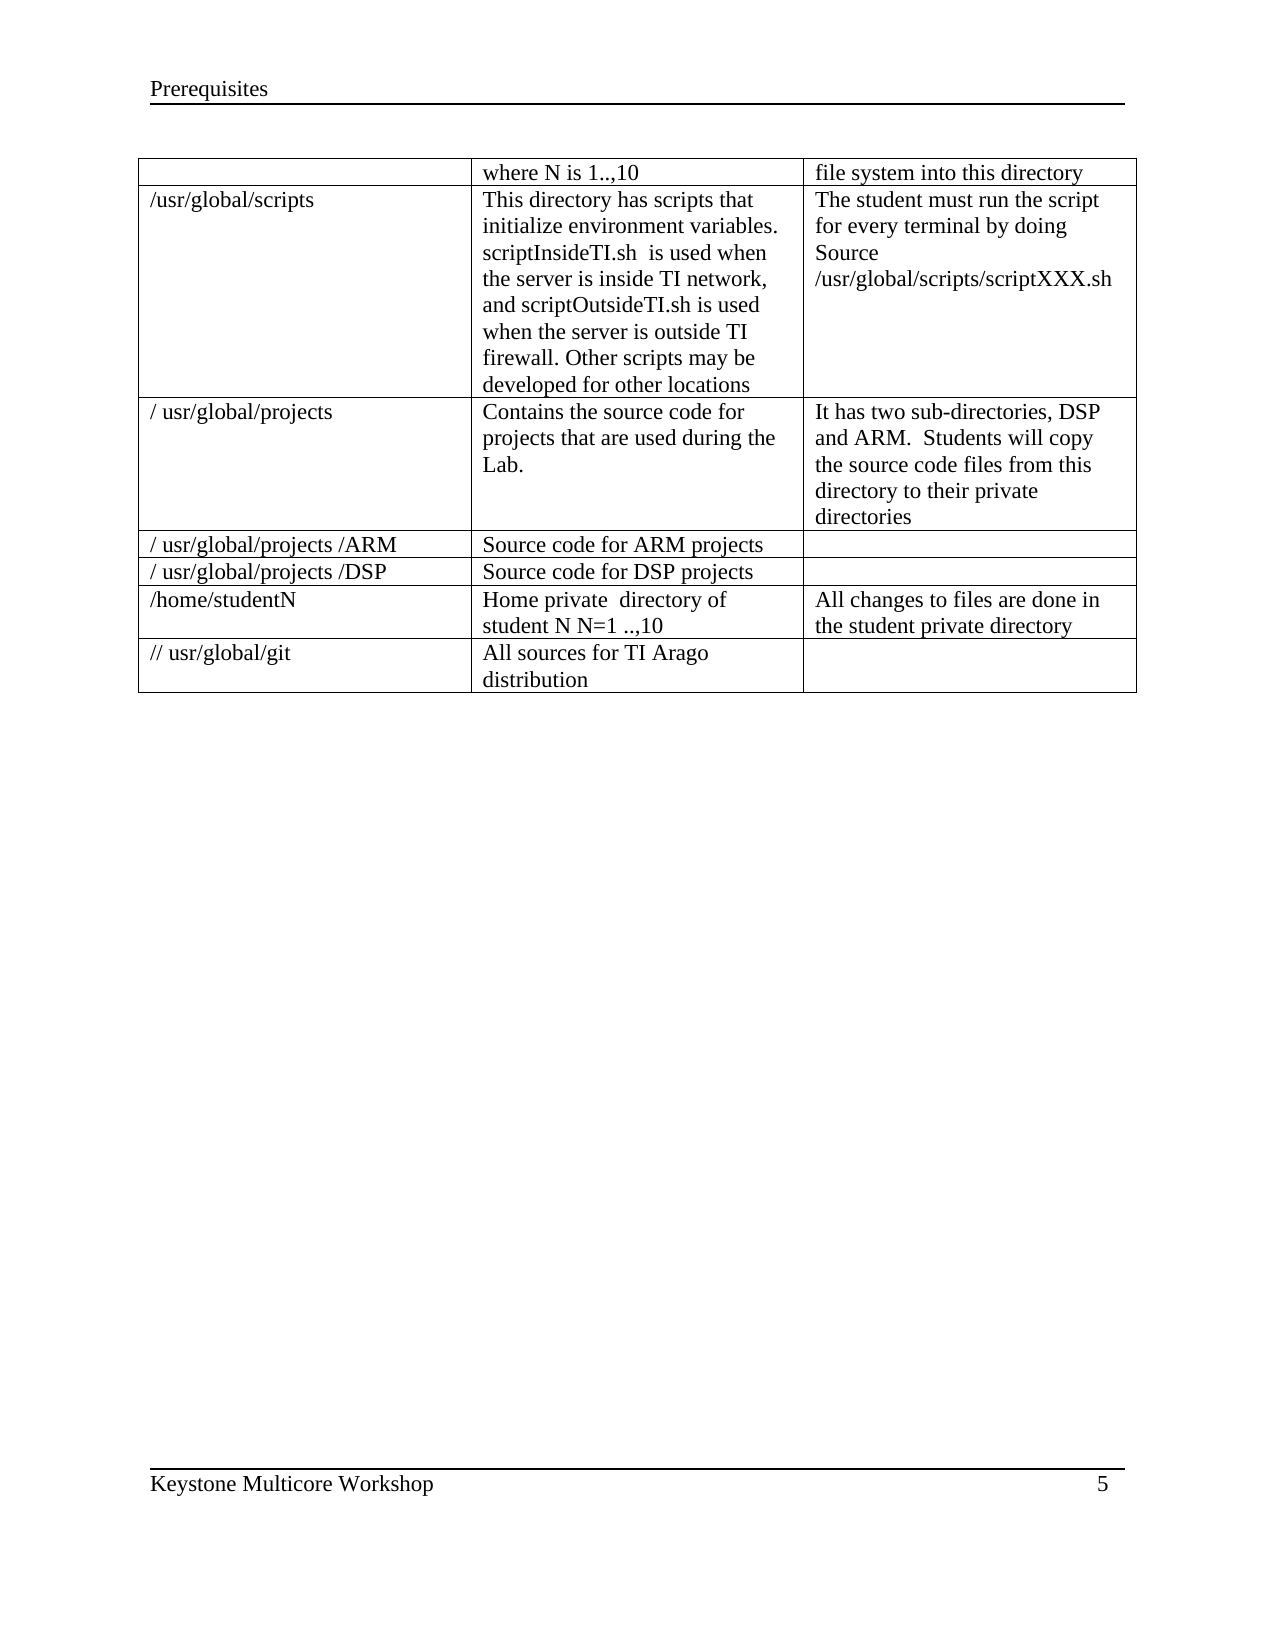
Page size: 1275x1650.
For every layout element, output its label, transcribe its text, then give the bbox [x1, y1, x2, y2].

table_cell Source code for ARM projects [472, 531, 803, 557]
table_cell All sources for TI Arago distribution [472, 639, 803, 692]
table_cell // usr/global/git [139, 639, 471, 692]
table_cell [139, 159, 471, 185]
table_cell [804, 531, 1136, 557]
table_cell /home/studentN [139, 586, 471, 638]
table_cell The student must run the script for every terminal by doing Source /usr/global/scripts/scriptXXX.sh [804, 186, 1136, 397]
table_cell [804, 558, 1136, 584]
table_cell Contains the source code for projects that are used during the Lab. [472, 398, 803, 530]
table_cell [472, 159, 803, 185]
table_cell It has two sub-directories, DSP and ARM. Students will copy the source code files from this directory to their private directories [804, 398, 1136, 530]
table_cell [804, 159, 1136, 185]
table_cell This directory has scripts that initialize environment variables. scriptInsideTI.sh is used when the server is inside TI network, and scriptOutsideTI.sh is used when the server is outside TI firewall. Other scripts may be developed for other locations [472, 186, 803, 397]
table_cell / usr/global/projects /ARM [139, 531, 471, 557]
table_cell / usr/global/projects /DSP [139, 558, 471, 584]
table_cell All changes to files are done in the student private directory [804, 586, 1136, 638]
table_cell Home private directory of student N N=1 ..,10 [472, 586, 803, 638]
table_cell Source code for DSP projects [472, 558, 803, 584]
table_cell [804, 639, 1136, 692]
table_cell / usr/global/projects [139, 398, 471, 530]
table_cell /usr/global/scripts [139, 186, 471, 397]
